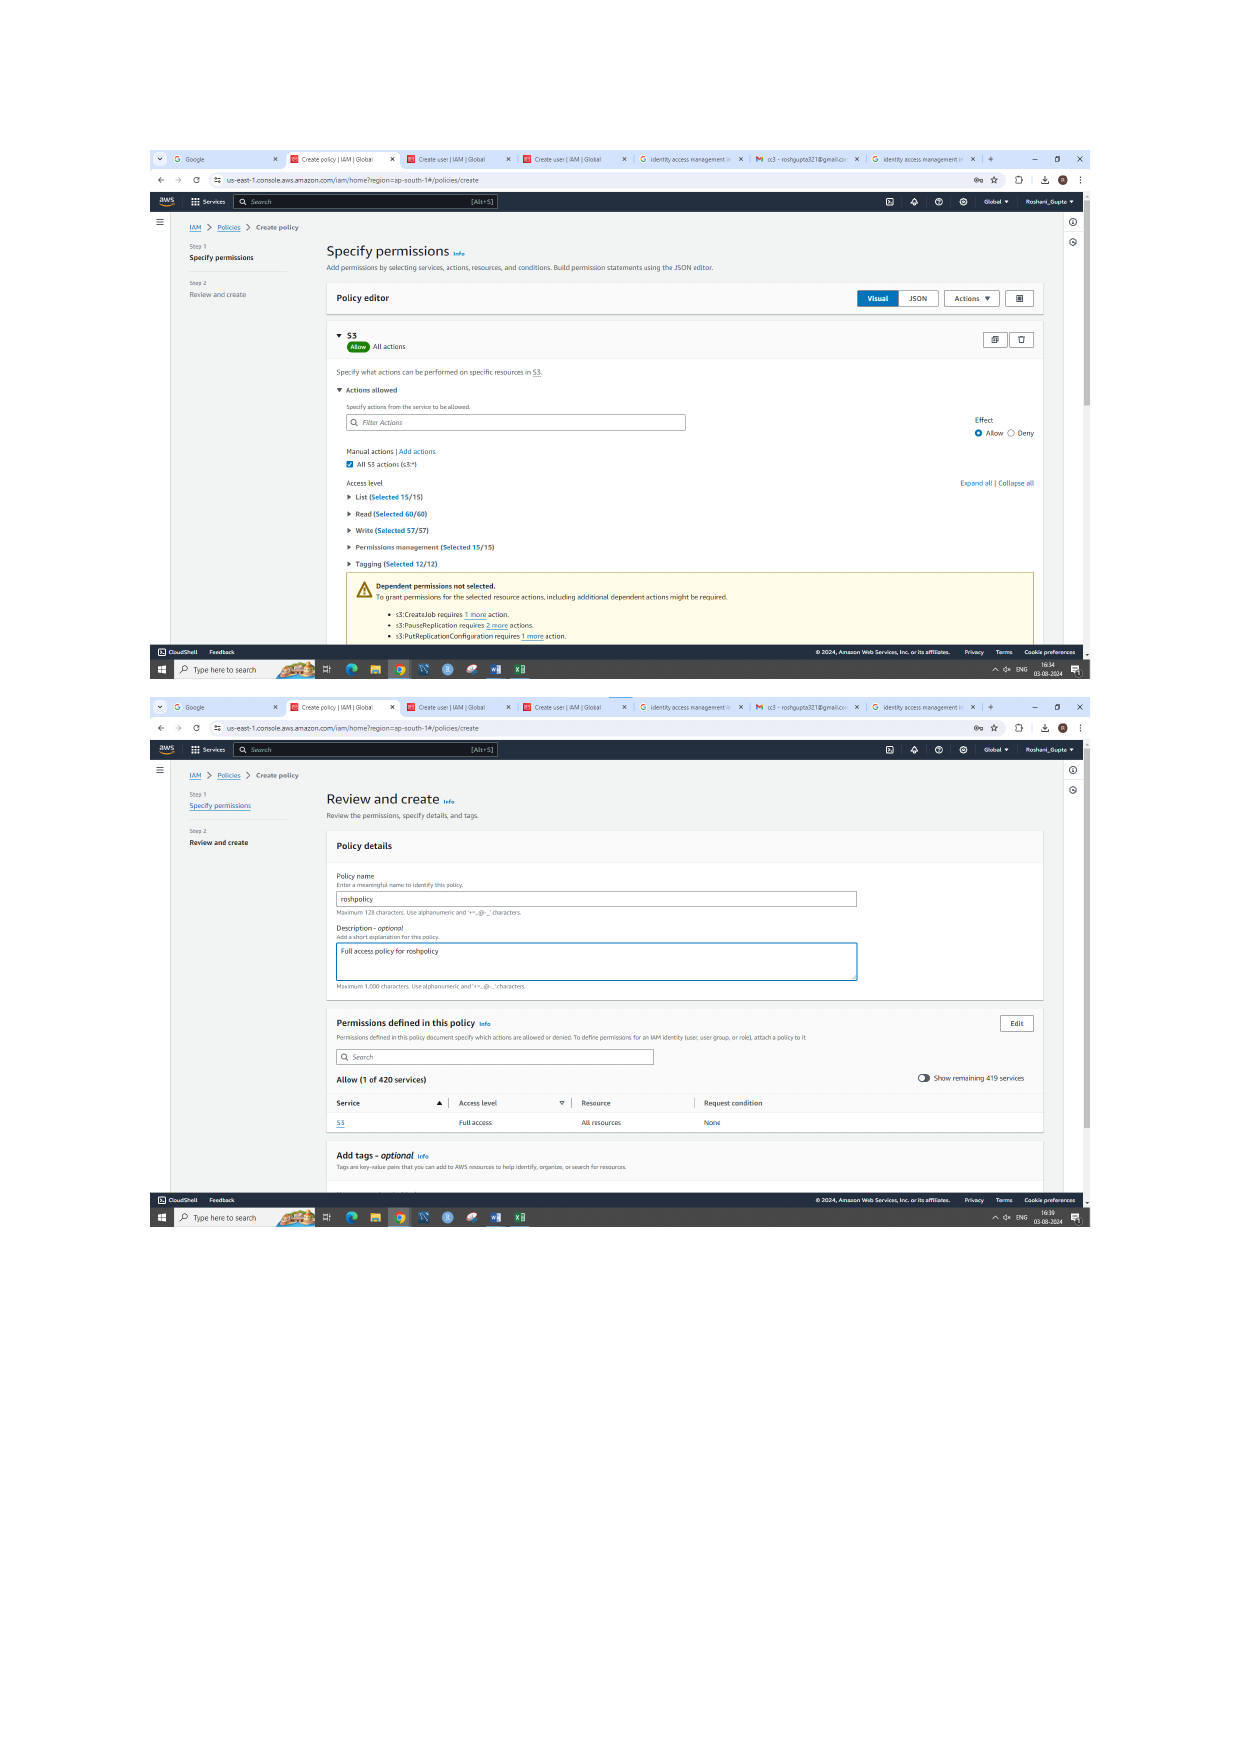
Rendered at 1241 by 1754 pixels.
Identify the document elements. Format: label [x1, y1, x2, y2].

picture [150, 150, 1091, 679]
picture [150, 697, 1091, 1227]
